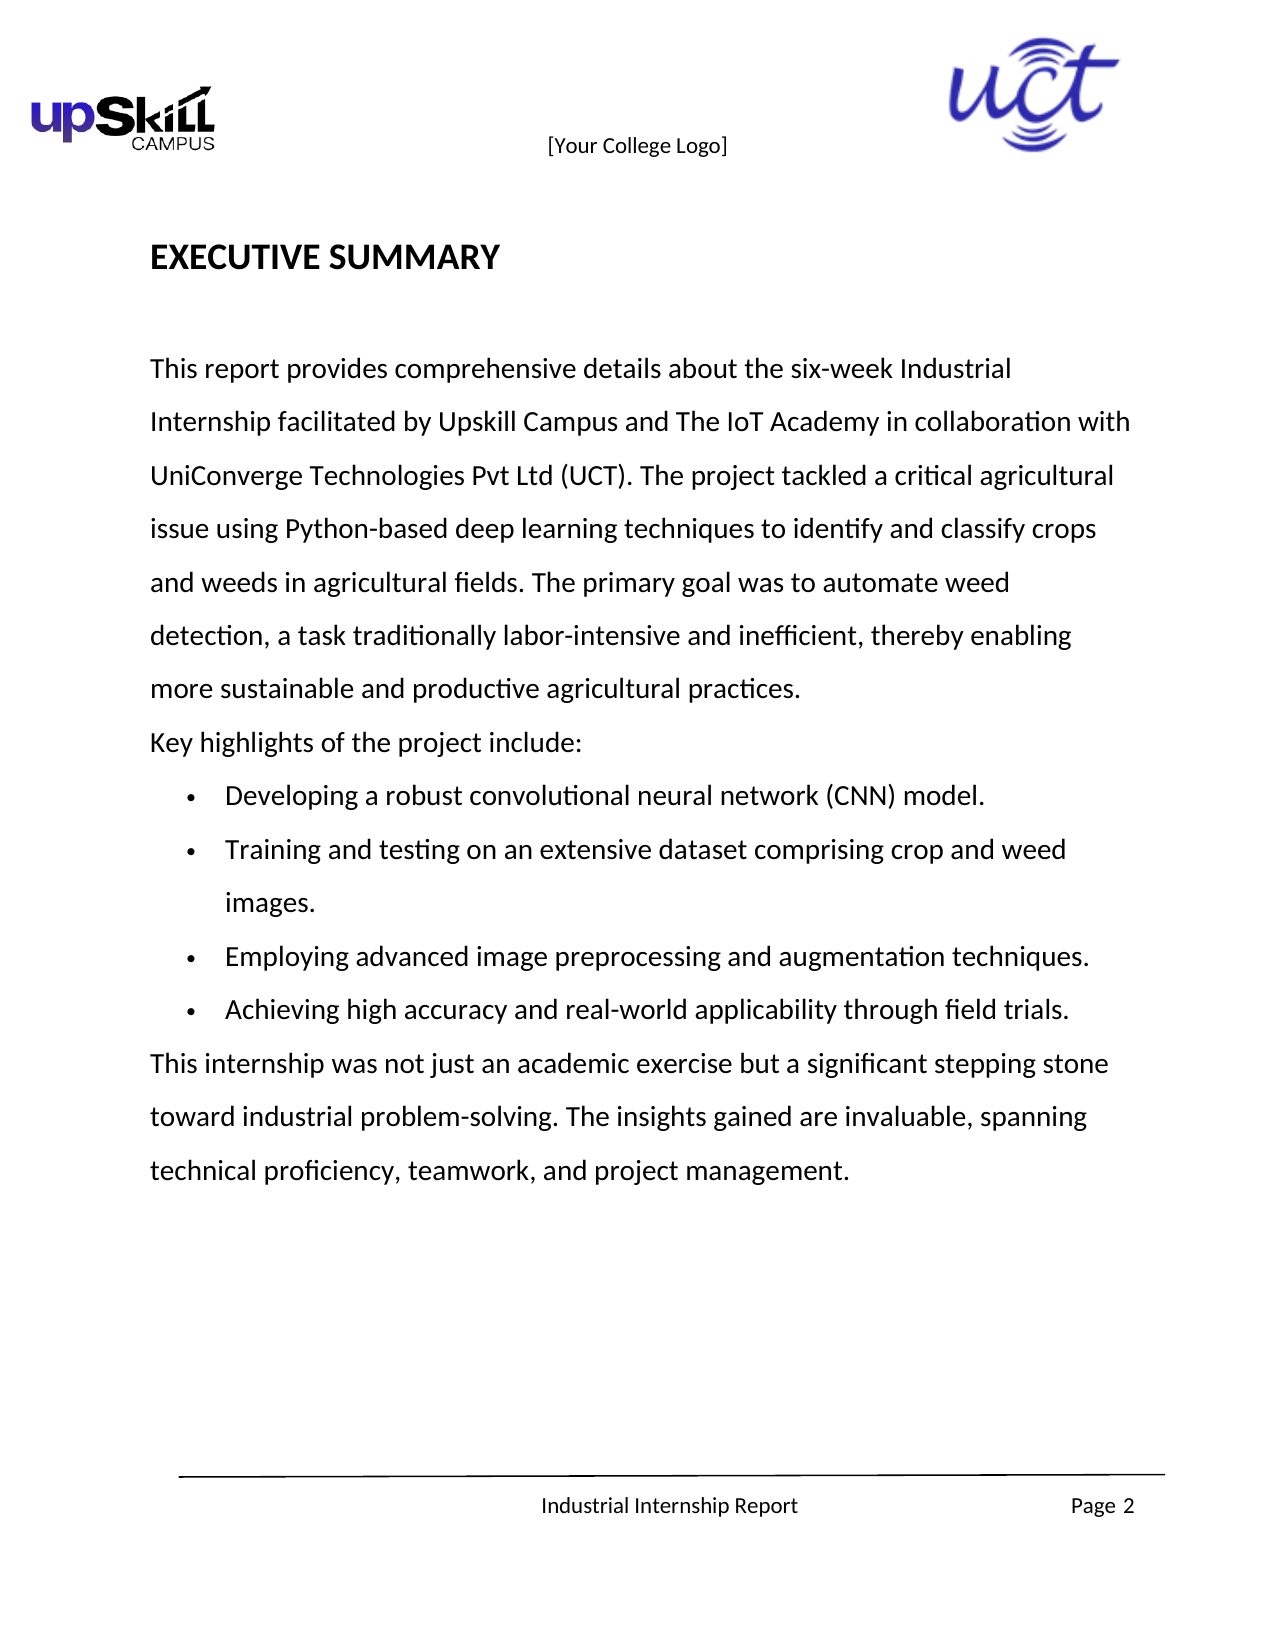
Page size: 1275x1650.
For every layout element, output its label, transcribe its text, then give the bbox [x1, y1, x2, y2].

picture [946, 28, 1125, 154]
text This report provides comprehensive details about the six-week Industrial Internship facilitated by Upskill Campus and The IoT Academy in collaboration with UniConverge Technologies Pvt Ltd (UCT). The project tackled a critical agricultural issue using Python-based deep learning techniques to identify and classify crops and weeds in agricultural fields. The primary goal was to automate weed detection, a task traditionally labor-intensive and inefficient, thereby enabling more sustainable and productive agricultural practices. [150, 350, 1134, 706]
list Employing advanced image preprocessing and augmentation techniques. [187, 938, 1134, 973]
text Key highlights of the project include: [150, 724, 1134, 760]
list Developing a robust convolutional neural network (CNN) model. [187, 777, 1134, 813]
text EXECUTIVE SUMMARY [150, 233, 1134, 279]
list Achieving high accuracy and real-world applicability through field trials. [187, 991, 1134, 1027]
picture [0, 73, 246, 154]
text This internship was not just an academic exercise but a significant stepping stone toward industrial problem-solving. The insights gained are invaluable, spanning technical proficiency, teamwork, and project management. [150, 1045, 1134, 1187]
list Training and testing on an extensive dataset comprising crop and weed images. [187, 831, 1134, 920]
